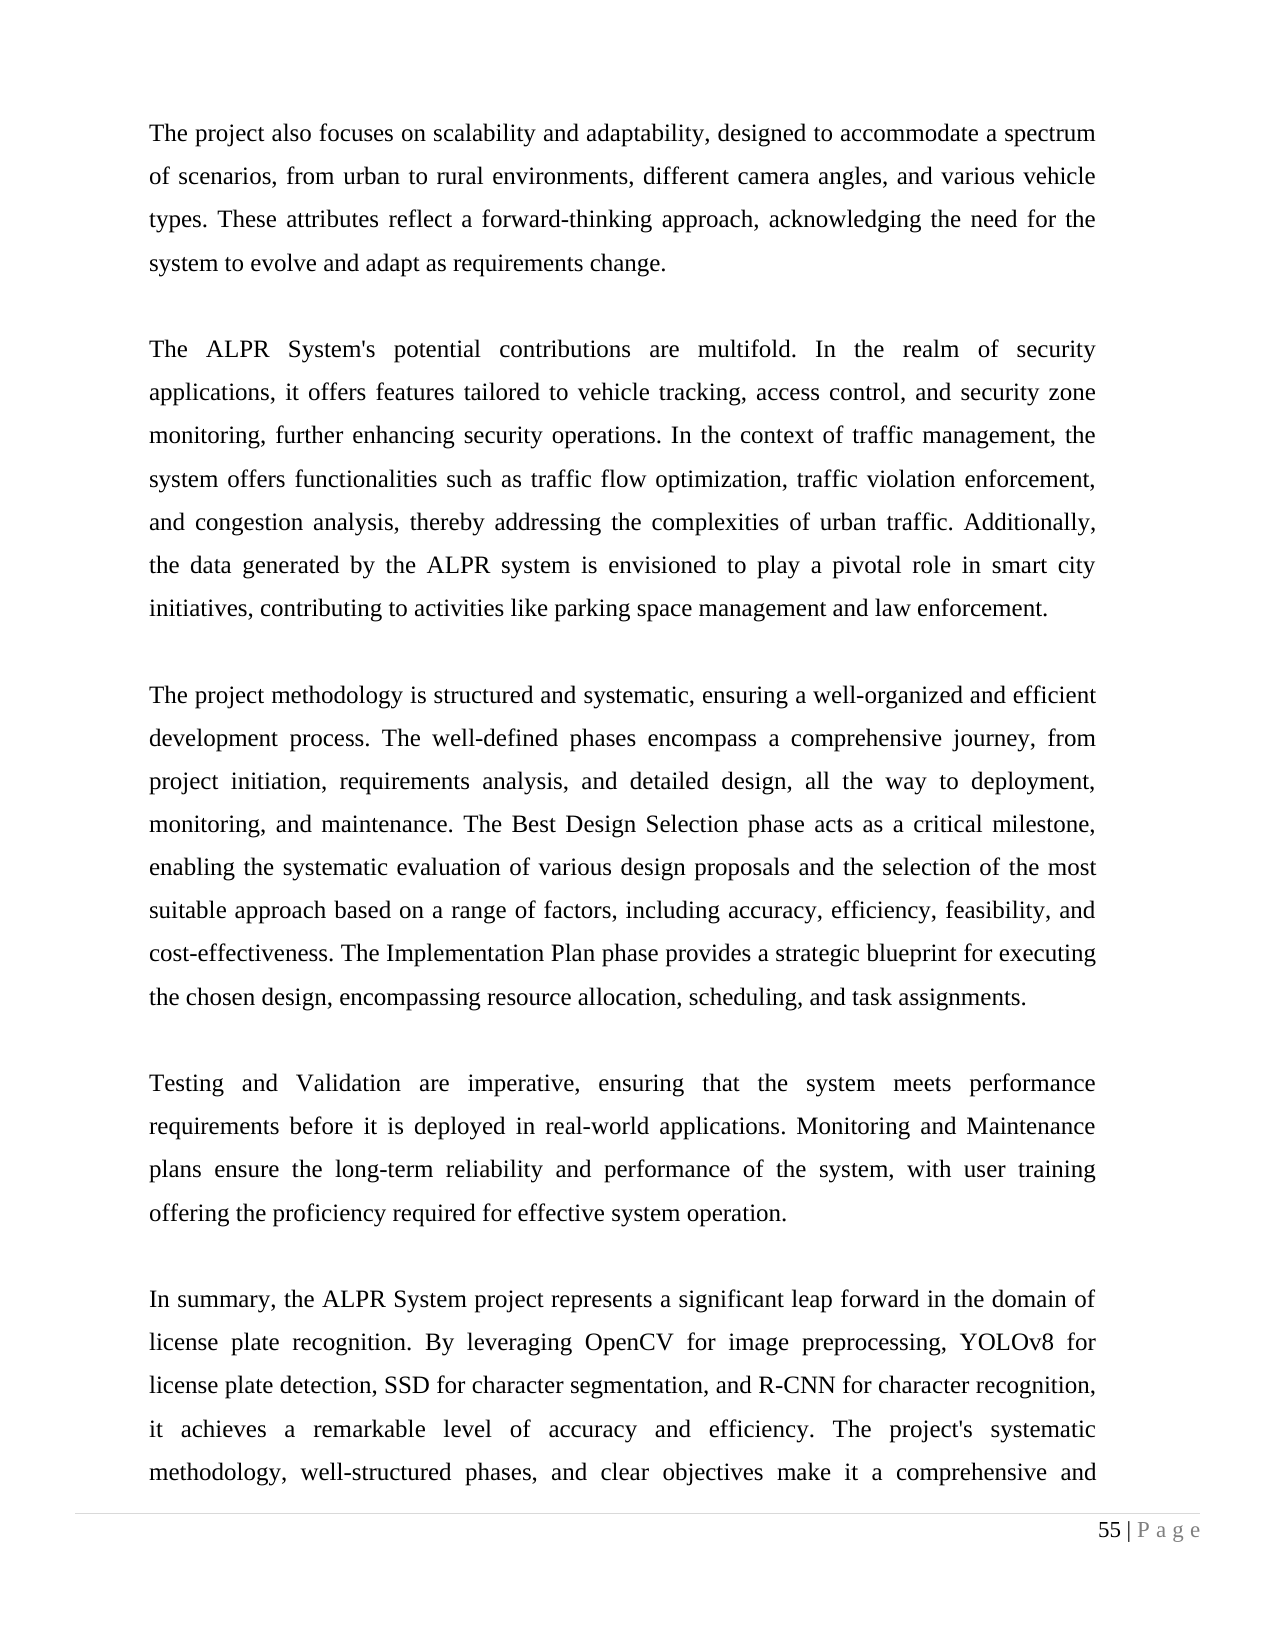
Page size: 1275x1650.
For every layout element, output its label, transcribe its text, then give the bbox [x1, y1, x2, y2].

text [149, 1284, 1097, 1486]
text The ALPR System's potential contributions are multifold. In the realm of security applications, it offers features tailored to vehicle tracking, access control, and security zone monitoring, further enhancing security operations. In the context of traffic management, the system offers functionalities such as traffic flow optimization, traffic violation enforcement, and congestion analysis, thereby addressing the complexities of urban traffic. Additionally, the data generated by the ALPR system is envisioned to play a pivotal role in smart city initiatives, contributing to activities like parking space management and law enforcement. [149, 334, 1097, 622]
text Testing and Validation are imperative, ensuring that the system meets performance requirements before it is deployed in real-world applications. Monitoring and Maintenance plans ensure the long-term reliability and performance of the system, with user training offering the proficiency required for effective system operation. [149, 1068, 1097, 1226]
text The project methodology is structured and systematic, ensuring a well-organized and efficient development process. The well-defined phases encompass a comprehensive journey, from project initiation, requirements analysis, and detailed design, all the way to deployment, monitoring, and maintenance. The Best Design Selection phase acts as a critical milestone, enabling the systematic evaluation of various design proposals and the selection of the most suitable approach based on a range of factors, including accuracy, efficiency, feasibility, and cost-effectiveness. The Implementation Plan phase provides a strategic blueprint for executing the chosen design, encompassing resource allocation, scheduling, and task assignments. [149, 680, 1097, 1010]
text The project also focuses on scalability and adaptability, designed to accommodate a spectrum of scenarios, from urban to rural environments, different camera angles, and various vehicle types. These attributes reflect a forward-thinking approach, acknowledging the need for the system to evolve and adapt as requirements change. [149, 118, 1097, 276]
